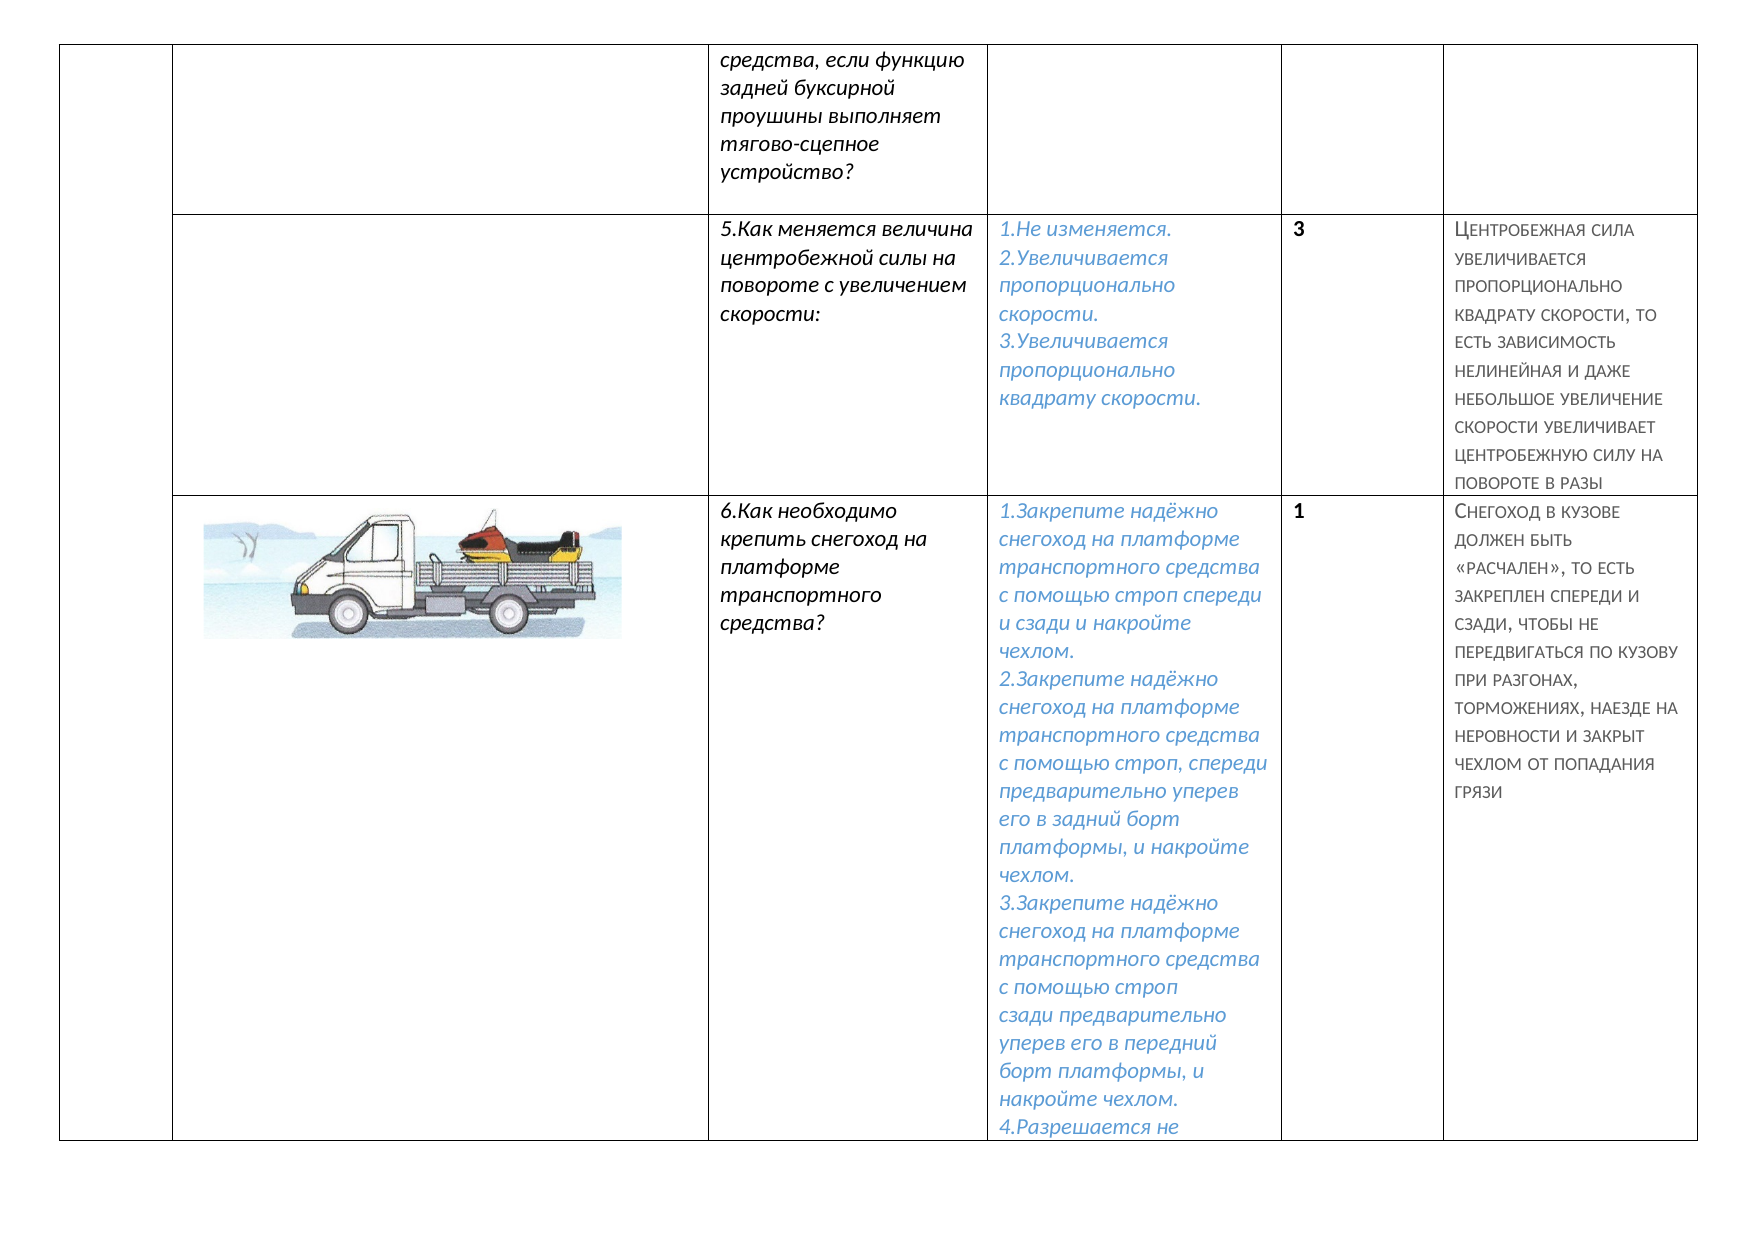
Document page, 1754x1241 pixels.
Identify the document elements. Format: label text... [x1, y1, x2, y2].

table_cell 1 [1282, 45, 1443, 213]
picture [203, 508, 622, 639]
table_cell 3 [1282, 215, 1443, 495]
table_cell 1 [1282, 496, 1443, 1140]
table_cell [1444, 45, 1697, 213]
table_cell 1.Не изменяется. 2.Увеличивается пропорционально скорости. 3.Увеличивается пропорционально квадрату скорости. [988, 215, 1281, 495]
table_cell Центробежная сила увеличивается пропорционально квадрату скорости, то есть зависимость нелинейная и даже небольшое увеличение скорости увеличивает центробежную силу на повороте в разы [1444, 215, 1697, 495]
table_cell [173, 496, 708, 1140]
table_cell 5.Как меняется величина центробежной силы на повороте с увеличением скорости: [709, 215, 987, 495]
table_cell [1444, 496, 1697, 1140]
table_cell [173, 45, 708, 213]
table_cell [988, 45, 1281, 213]
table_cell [709, 496, 987, 1140]
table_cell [988, 496, 1281, 1140]
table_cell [709, 45, 987, 213]
table_cell [173, 215, 708, 495]
